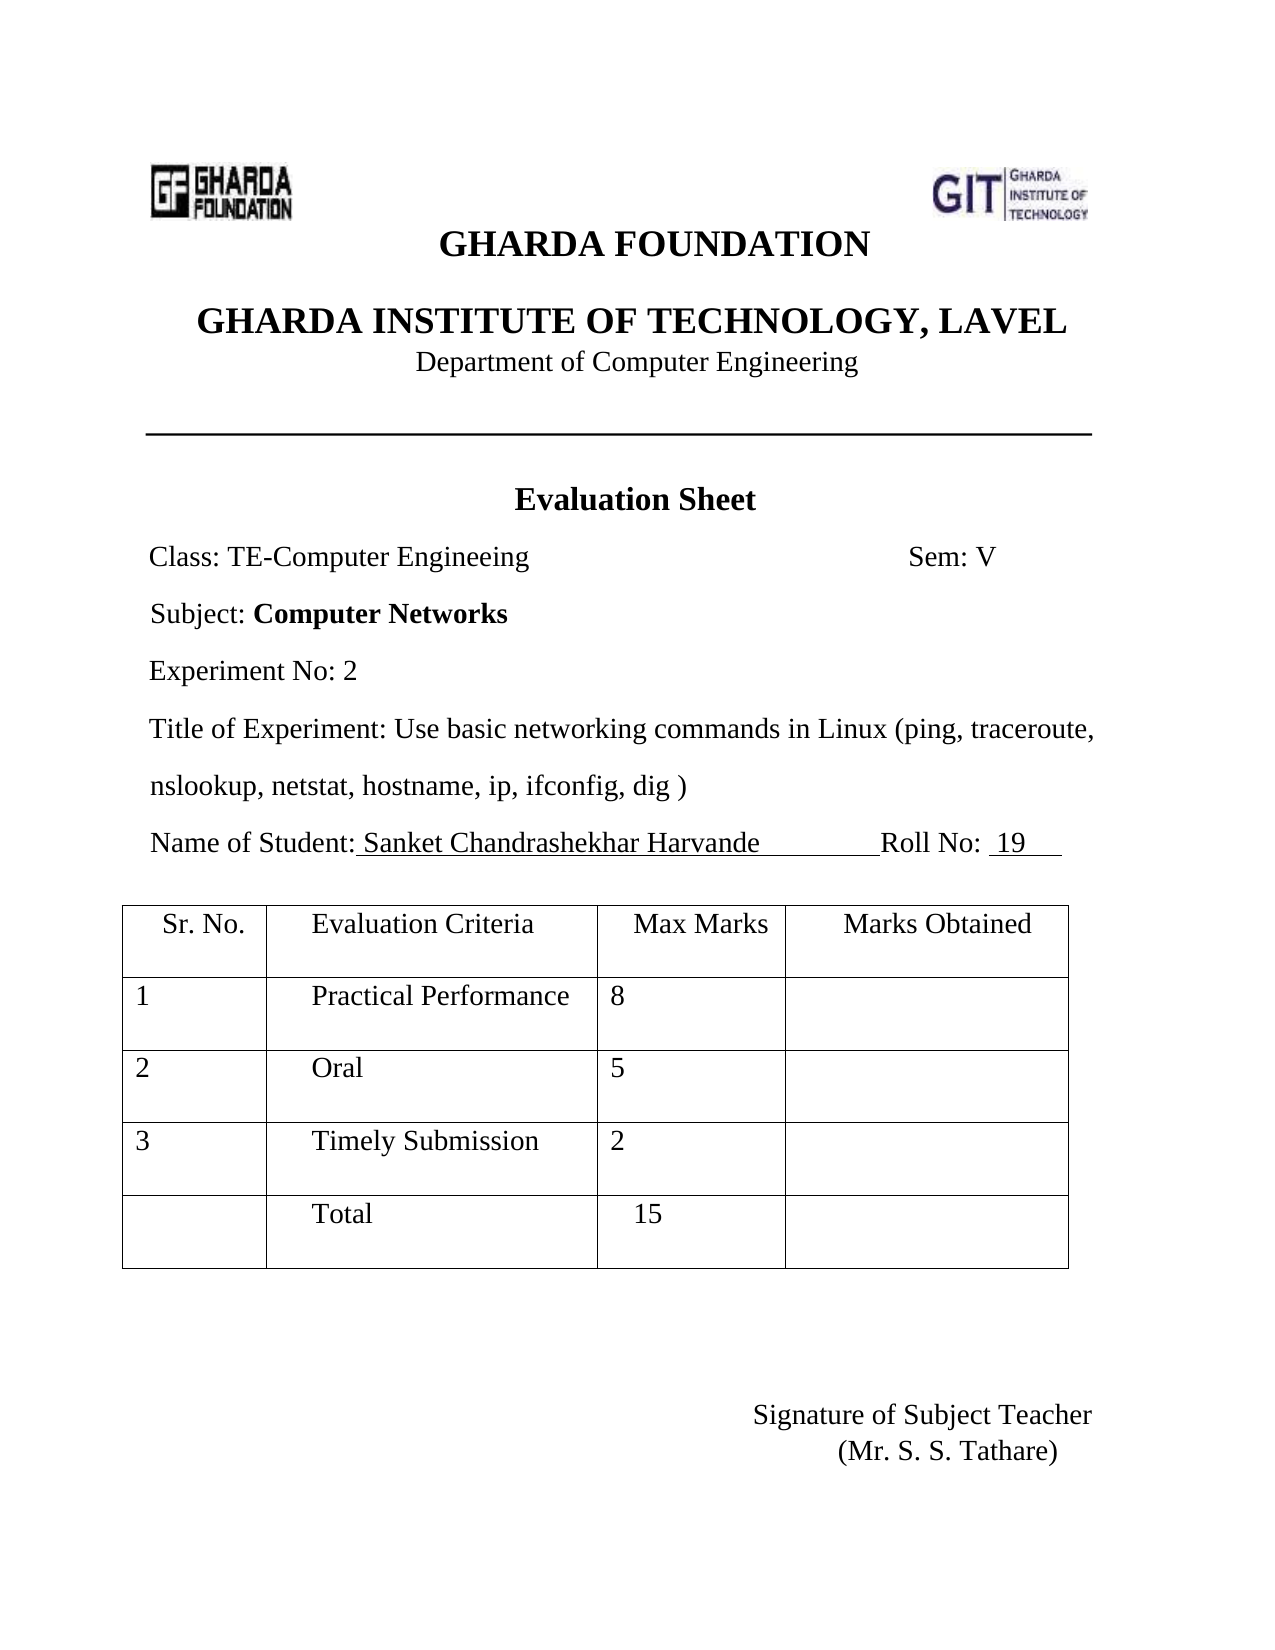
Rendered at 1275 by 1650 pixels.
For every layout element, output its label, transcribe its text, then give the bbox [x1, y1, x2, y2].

text Evaluation Sheet [177, 479, 1093, 517]
table_cell 2 [598, 1123, 785, 1195]
table_cell Total [267, 1196, 597, 1268]
table_header Evaluation Criteria [267, 906, 597, 977]
table_cell [123, 1196, 266, 1268]
table_cell [786, 1051, 1068, 1122]
table_cell Timely Submission [267, 1123, 597, 1195]
text Signature of Subject Teacher (Mr. S. S. Tathare) [753, 1397, 1127, 1467]
table_cell Oral [267, 1051, 597, 1122]
table_cell 2 [123, 1051, 266, 1122]
subtitle Department of Computer Engineering [177, 344, 1097, 378]
subtitle GHARDA FOUNDATION [177, 221, 1131, 264]
table_cell 3 [123, 1123, 266, 1195]
table_header Max Marks [598, 906, 785, 977]
table_header Sr. No. [123, 906, 266, 977]
table_cell [786, 1123, 1068, 1195]
table_cell 1 [123, 978, 266, 1049]
picture [932, 167, 1088, 221]
table_cell 8 [598, 978, 785, 1049]
table_cell [786, 1196, 1068, 1268]
text GHARDA INSTITUTE OF TECHNOLOGY, LAVEL [177, 299, 1087, 342]
text Class: TE-Computer Engineeing Sem: V Subject: Computer Networks [149, 539, 1030, 630]
table_cell [786, 978, 1068, 1049]
table_cell 5 [598, 1051, 785, 1122]
picture [150, 162, 293, 221]
table_header Marks Obtained [786, 906, 1068, 977]
subtitle Title of Experiment: Use basic networking commands in Linux (ping, traceroute, nslookup, netstat, hostname, ip, ifconfig, dig ) [149, 711, 1196, 802]
subtitle Experiment No: 2 [149, 653, 1196, 687]
table_cell 15 [598, 1196, 785, 1268]
table_cell Practical Performance [267, 978, 597, 1049]
text Name of Student: Sanket Chandrashekhar Harvande Roll No: 19 [150, 826, 1196, 859]
